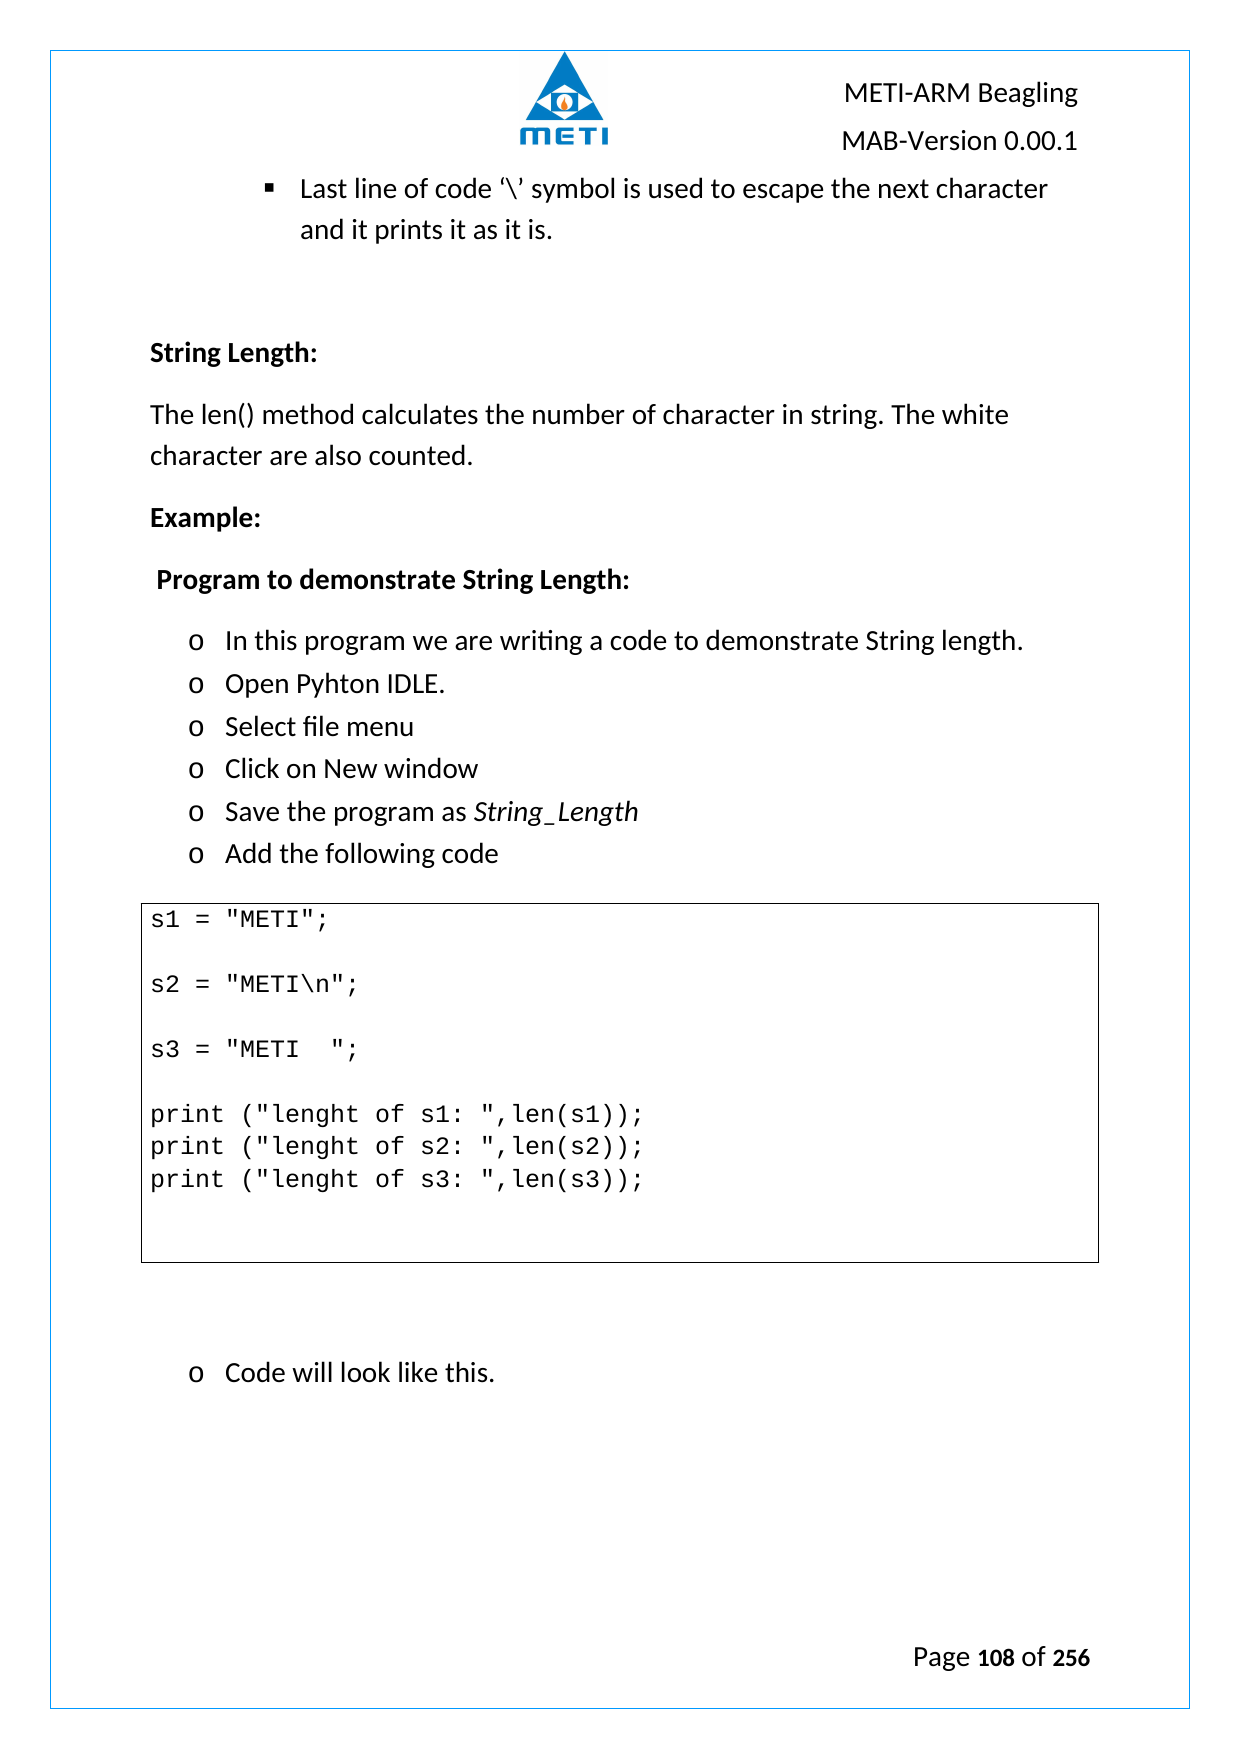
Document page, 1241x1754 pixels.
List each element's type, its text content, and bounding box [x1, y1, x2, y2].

text print ("lenght of s2: ",len(s2)); [142, 1131, 1098, 1162]
list Open Pyhton IDLE. [187, 665, 1090, 702]
picture [519, 51, 609, 146]
text Program to demonstrate String Length: [150, 561, 1090, 596]
list In this program we are writing a code to demonstrate String length. [187, 622, 1090, 659]
text String Length: [150, 334, 1090, 370]
list Code will look like this. [187, 1354, 1090, 1391]
text s3 = "METI "; [142, 1033, 1098, 1064]
text s1 = "METI"; [142, 904, 1098, 934]
text The len() method calculates the number of character in string. The white character are also counted. [150, 396, 1090, 473]
list Last line of code ‘\’ symbol is used to escape the next character and it prints it as it is. [262, 170, 1090, 247]
text print ("lenght of s1: ",len(s1)); [142, 1098, 1098, 1129]
list Click on New window [187, 750, 1090, 787]
text Example: [150, 499, 1090, 534]
list Add the following code [187, 836, 1090, 873]
text s2 = "METI\n"; [142, 968, 1098, 999]
list Save the program as String_Length [187, 793, 1090, 830]
text print ("lenght of s3: ",len(s3)); [142, 1163, 1098, 1194]
list Select file menu [187, 708, 1090, 745]
